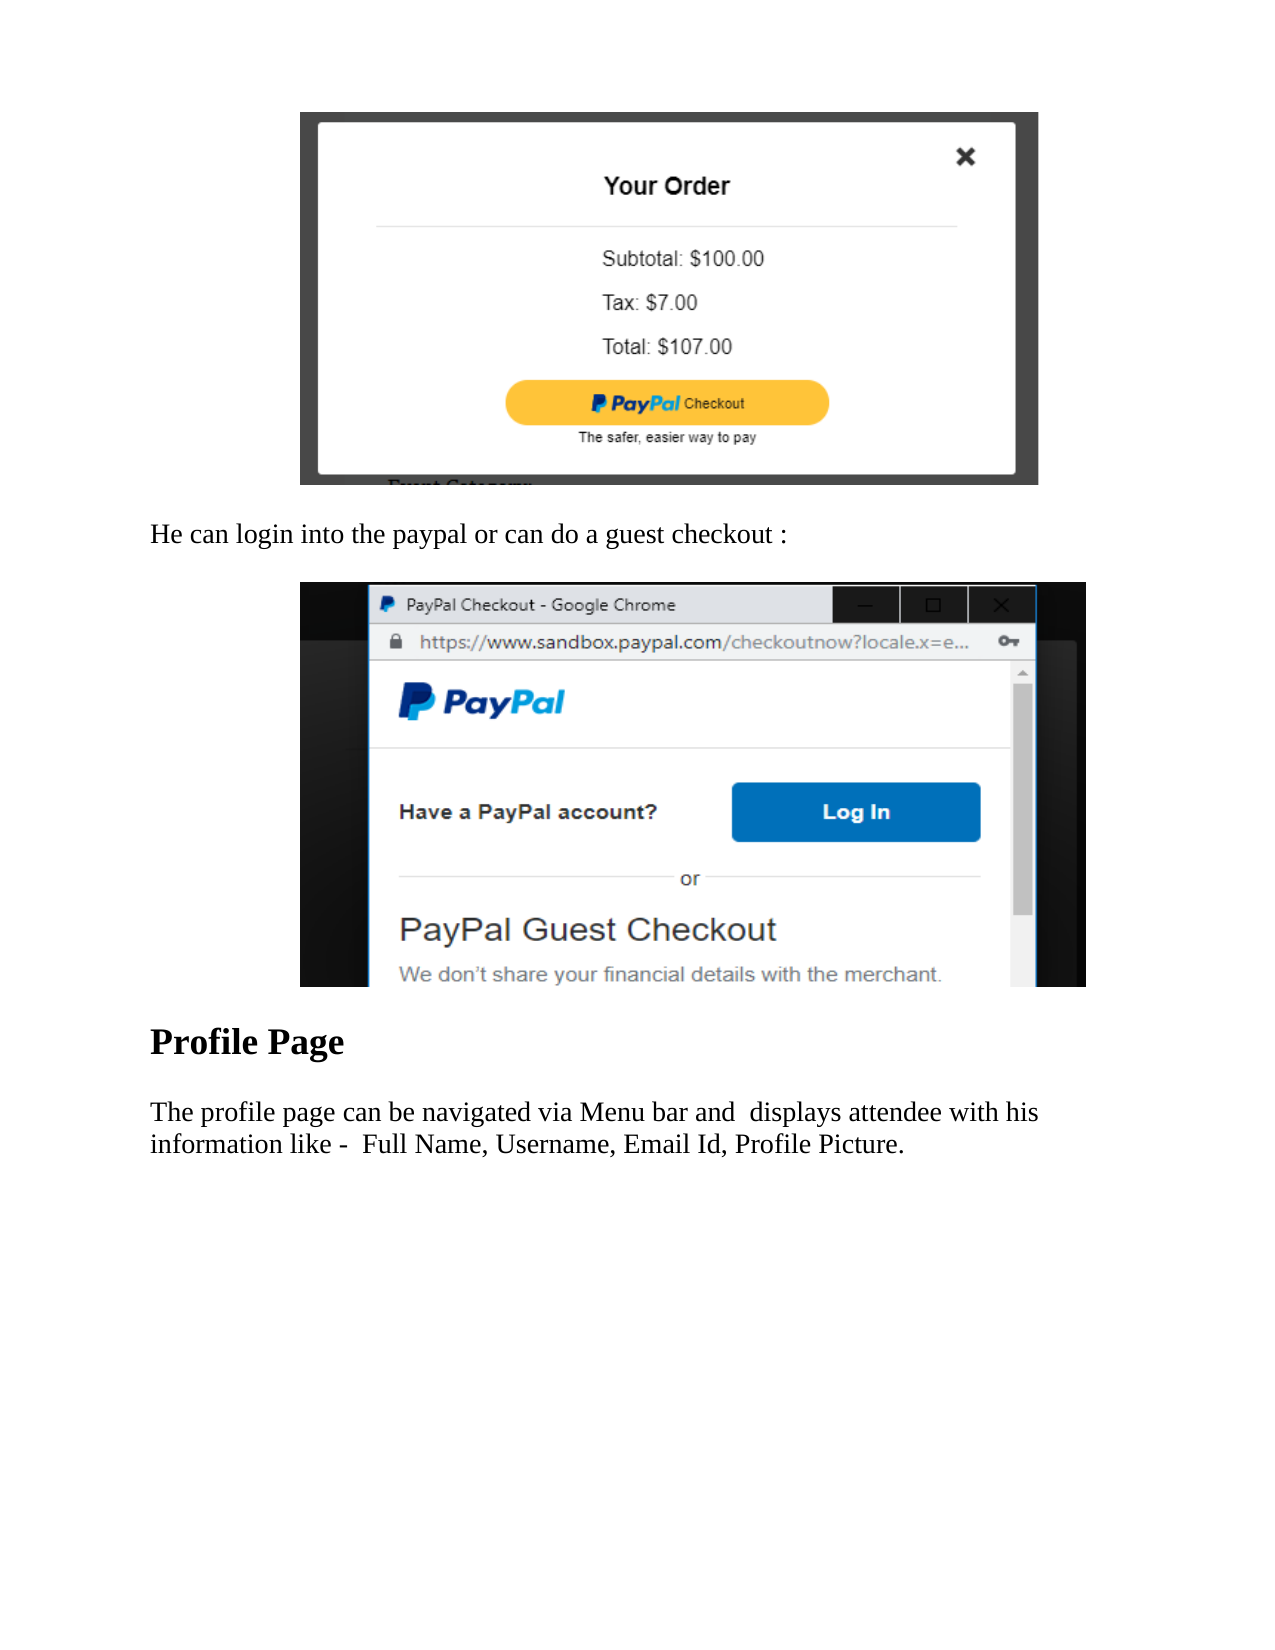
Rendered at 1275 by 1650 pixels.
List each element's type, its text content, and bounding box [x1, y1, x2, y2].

text The profile page can be navigated via Menu bar and displays attendee with his information like - Full Name, Username, Email Id, Profile Picture. [150, 1095, 1125, 1159]
text He can login into the paypal or can do a guest checkout : [150, 517, 1125, 550]
picture [300, 112, 1039, 485]
text Profile Page [150, 1019, 1125, 1062]
picture [300, 582, 1086, 987]
